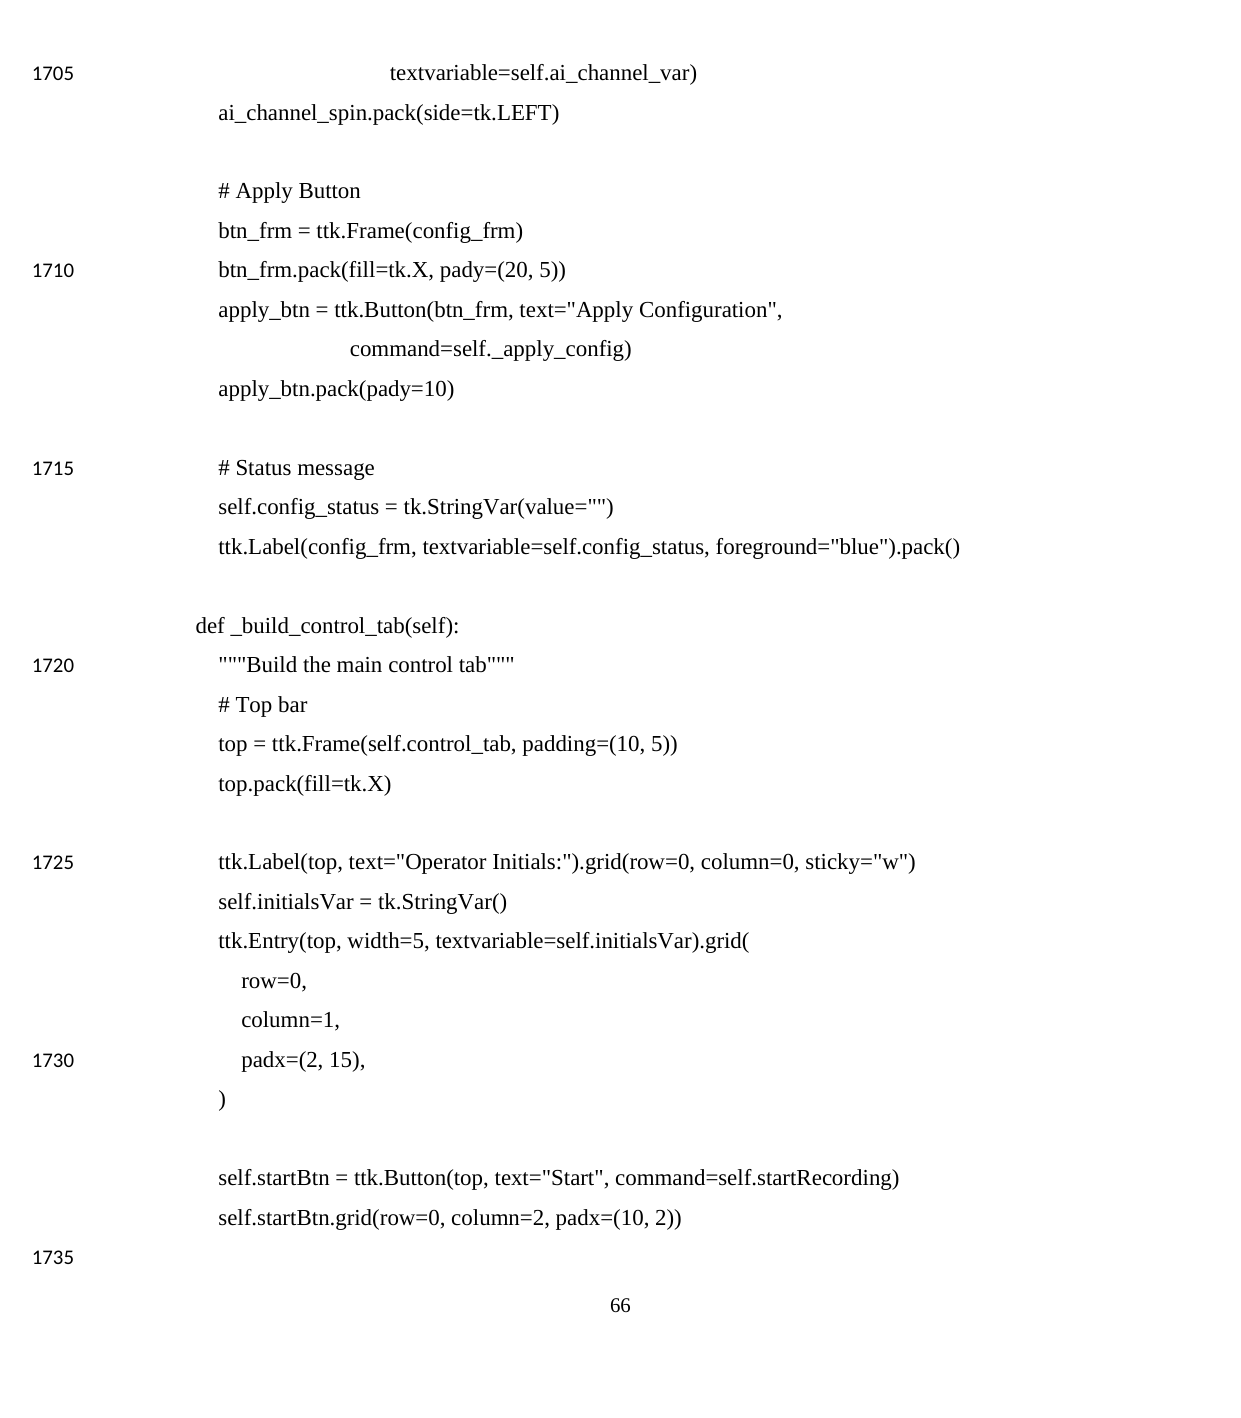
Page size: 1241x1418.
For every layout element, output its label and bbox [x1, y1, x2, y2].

list [135, 59, 1143, 1270]
